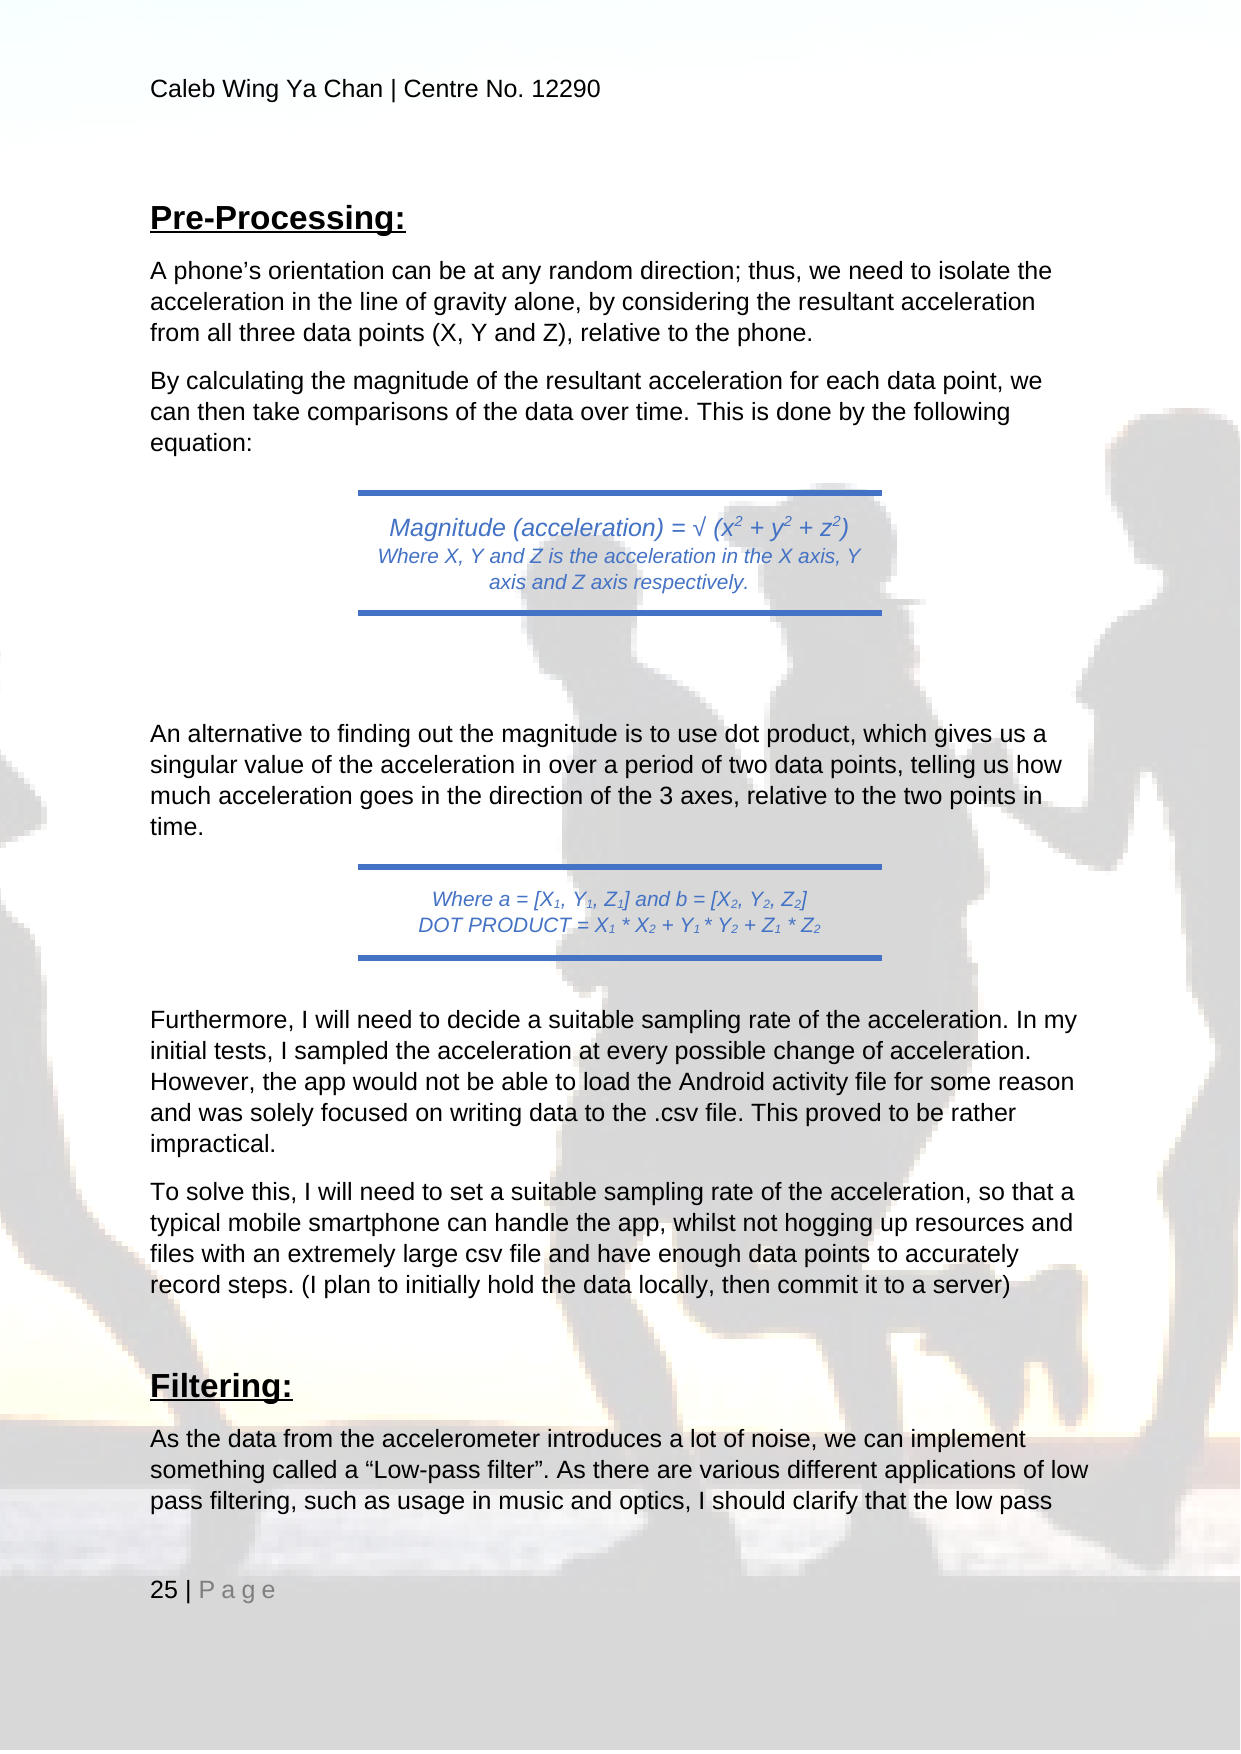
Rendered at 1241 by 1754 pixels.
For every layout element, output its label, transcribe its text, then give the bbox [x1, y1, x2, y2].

text Pre-Processing: [150, 198, 1090, 236]
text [150, 1424, 1090, 1514]
text By calculating the magnitude of the resultant acceleration for each data point, we can then take comparisons of the data over time. This is done by the following equation: [150, 366, 1090, 457]
text An alternative to finding out the magnitude is to use dot product, which gives us a singular value of the acceleration in over a period of two data points, telling us how much acceleration goes in the direction of the 3 axes, relative to the two points in time. [150, 719, 1090, 841]
text Filtering: [150, 1366, 1090, 1404]
text To solve this, I will need to set a suitable sampling rate of the acceleration, so that a typical mobile smartphone can handle the app, whilst not hogging up resources and files with an extremely large csv file and have enough data points to accurately record steps. (I plan to initially hold the data locally, then commit it to a server) [150, 1177, 1090, 1299]
text A phone’s orientation can be at any random direction; thus, we need to isolate the acceleration in the line of gravity alone, by considering the resultant acceleration from all three data points (X, Y and Z), relative to the phone. [150, 256, 1090, 347]
text Furthermore, I will need to decide a suitable sampling rate of the acceleration. In my initial tests, I sampled the acceleration at every possible change of acceleration. However, the app would not be able to load the Android activity file for some reason and was solely focused on writing data to the .csv file. This proved to be rather impractical. [150, 860, 1090, 1158]
